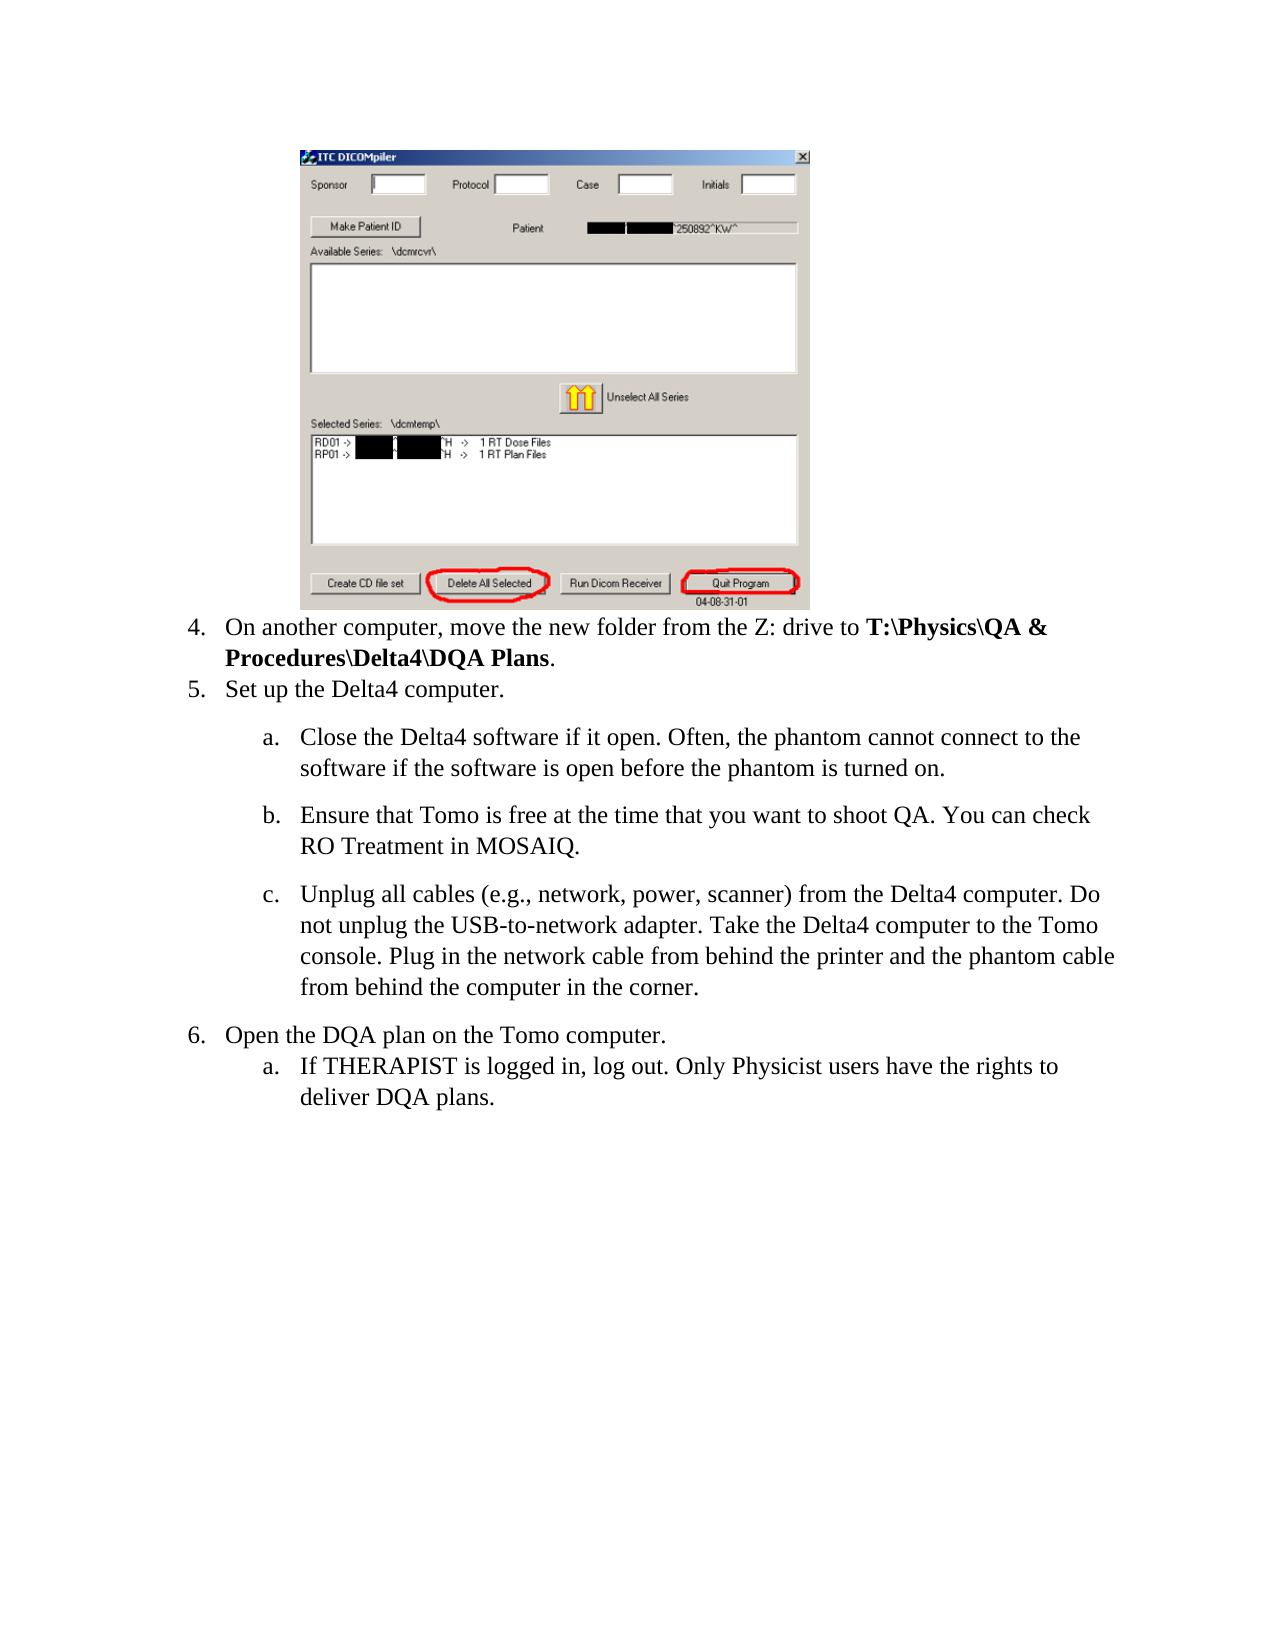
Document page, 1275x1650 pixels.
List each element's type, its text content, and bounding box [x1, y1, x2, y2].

list Unplug all cables (e.g., network, power, scanner) from the Delta4 computer. Do not unplug the USB-to-network adapter. Take the Delta4 computer to the Tomo console. Plug in the network cable from behind the printer and the phantom cable from behind the computer in the corner. [262, 879, 1125, 1001]
list Open the DQA plan on the Tomo computer. [187, 1020, 1125, 1049]
list If THERAPIST is logged in, log out. Only Physicist users have the rights to deliver DQA plans. [262, 1051, 1125, 1111]
list On another computer, move the new folder from the Z: drive to T:\Physics\QA & Procedures\Delta4\DQA Plans. [187, 612, 1125, 672]
picture [300, 150, 810, 610]
list Ensure that Tomo is free at the time that you want to shoot QA. You can check RO Treatment in MOSAIQ. [262, 800, 1125, 860]
list Close the Delta4 software if it open. Often, the phantom cannot connect to the software if the software is open before the phantom is turned on. [262, 722, 1125, 781]
list Set up the Delta4 computer. [187, 674, 1125, 703]
